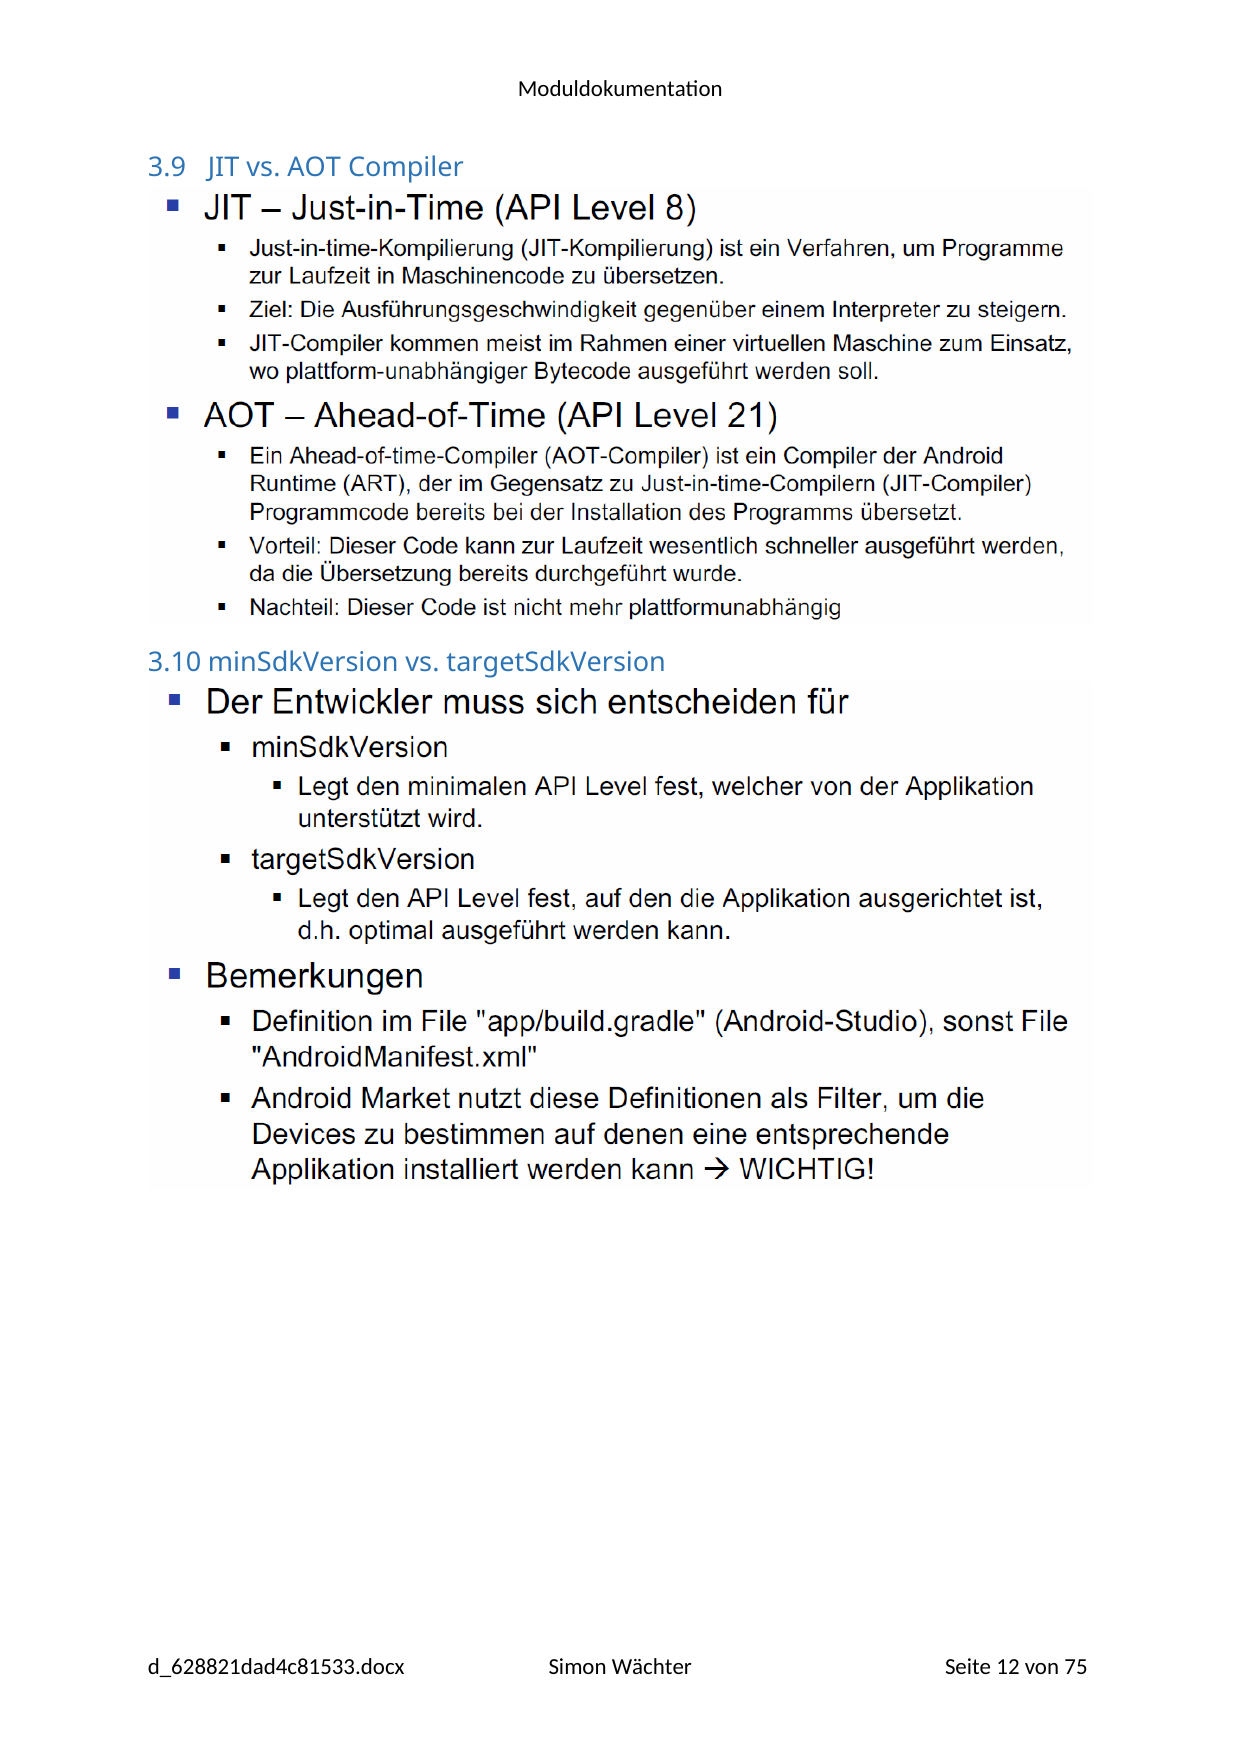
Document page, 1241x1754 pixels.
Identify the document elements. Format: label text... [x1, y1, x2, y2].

subtitle minSdkVersion vs. targetSdkVersion [148, 642, 1093, 679]
subtitle JIT vs. AOT Compiler [148, 148, 1093, 184]
picture [147, 187, 1093, 624]
picture [147, 681, 1093, 1190]
